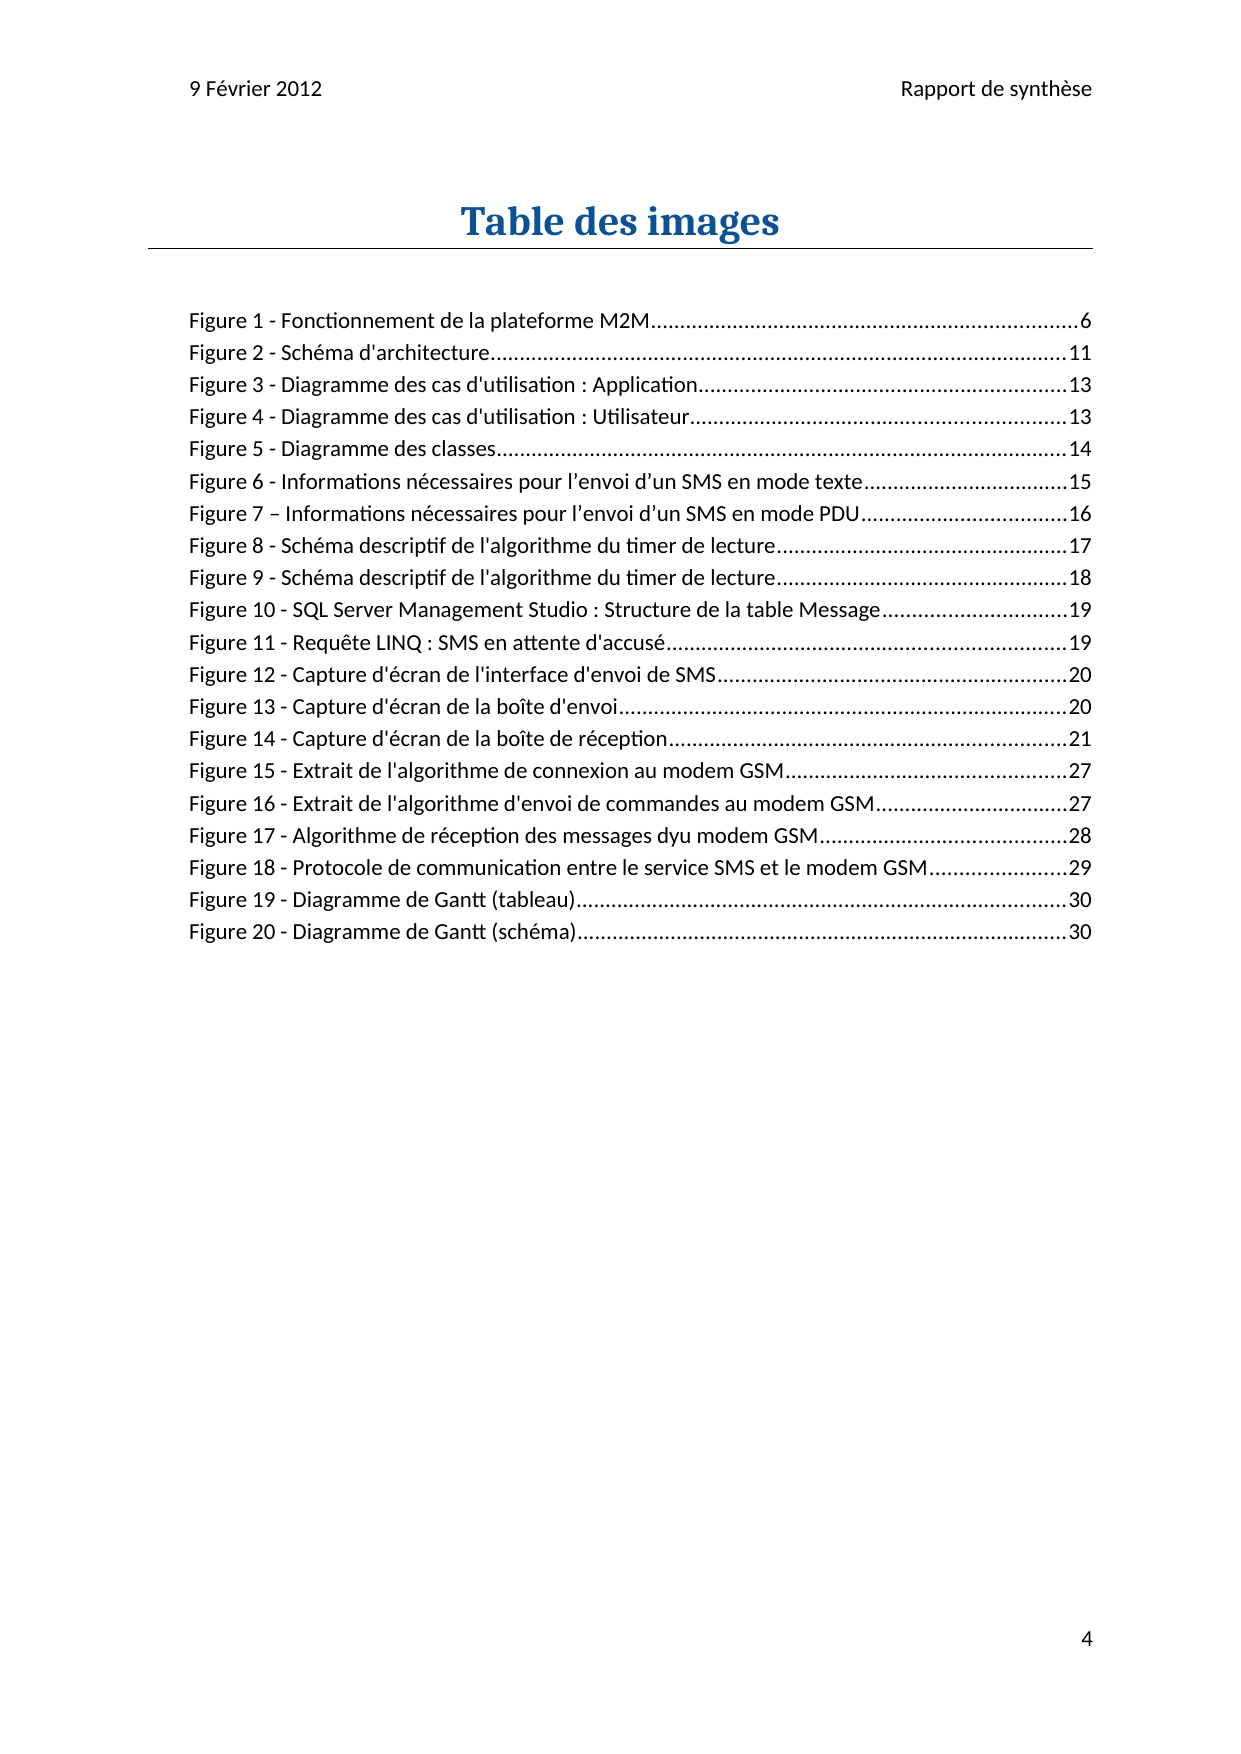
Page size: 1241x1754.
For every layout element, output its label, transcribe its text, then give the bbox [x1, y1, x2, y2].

text Figure 6 - Informations nécessaires pour l’envoi d’un SMS en mode texte 15 [148, 467, 1093, 495]
text Figure 14 - Capture d'écran de la boîte de réception 21 [148, 724, 1093, 752]
text Figure 15 - Extrait de l'algorithme de connexion au modem GSM 27 [148, 756, 1093, 784]
text Figure 18 - Protocole de communication entre le service SMS et le modem GSM 29 [148, 853, 1093, 881]
text Figure 17 - Algorithme de réception des messages dyu modem GSM 28 [148, 821, 1093, 849]
text Figure 16 - Extrait de l'algorithme d'envoi de commandes au modem GSM 27 [148, 789, 1093, 817]
text Figure 3 - Diagramme des cas d'utilisation : Application 13 [148, 370, 1093, 398]
text Figure 12 - Capture d'écran de l'interface d'envoi de SMS 20 [148, 660, 1093, 688]
text Figure 4 - Diagramme des cas d'utilisation : Utilisateur 13 [148, 402, 1093, 430]
text Figure 9 - Schéma descriptif de l'algorithme du timer de lecture 18 [148, 563, 1093, 591]
text Figure 2 - Schéma d'architecture 11 [148, 338, 1093, 366]
text Figure 19 - Diagramme de Gantt (tableau) 30 [148, 885, 1093, 913]
text Figure 8 - Schéma descriptif de l'algorithme du timer de lecture 17 [148, 531, 1093, 559]
text Figure 20 - Diagramme de Gantt (schéma) 30 [148, 917, 1093, 945]
text Figure 7 – Informations nécessaires pour l’envoi d’un SMS en mode PDU 16 [148, 499, 1093, 527]
text Figure 1 - Fonctionnement de la plateforme M2M 6 [148, 306, 1093, 334]
text Figure 5 - Diagramme des classes 14 [148, 434, 1093, 463]
subtitle Table des images [148, 198, 1093, 248]
text Figure 11 - Requête LINQ : SMS en attente d'accusé 19 [148, 628, 1093, 656]
text Figure 10 - SQL Server Management Studio : Structure de la table Message 19 [148, 596, 1093, 623]
text Figure 13 - Capture d'écran de la boîte d'envoi 20 [148, 692, 1093, 720]
